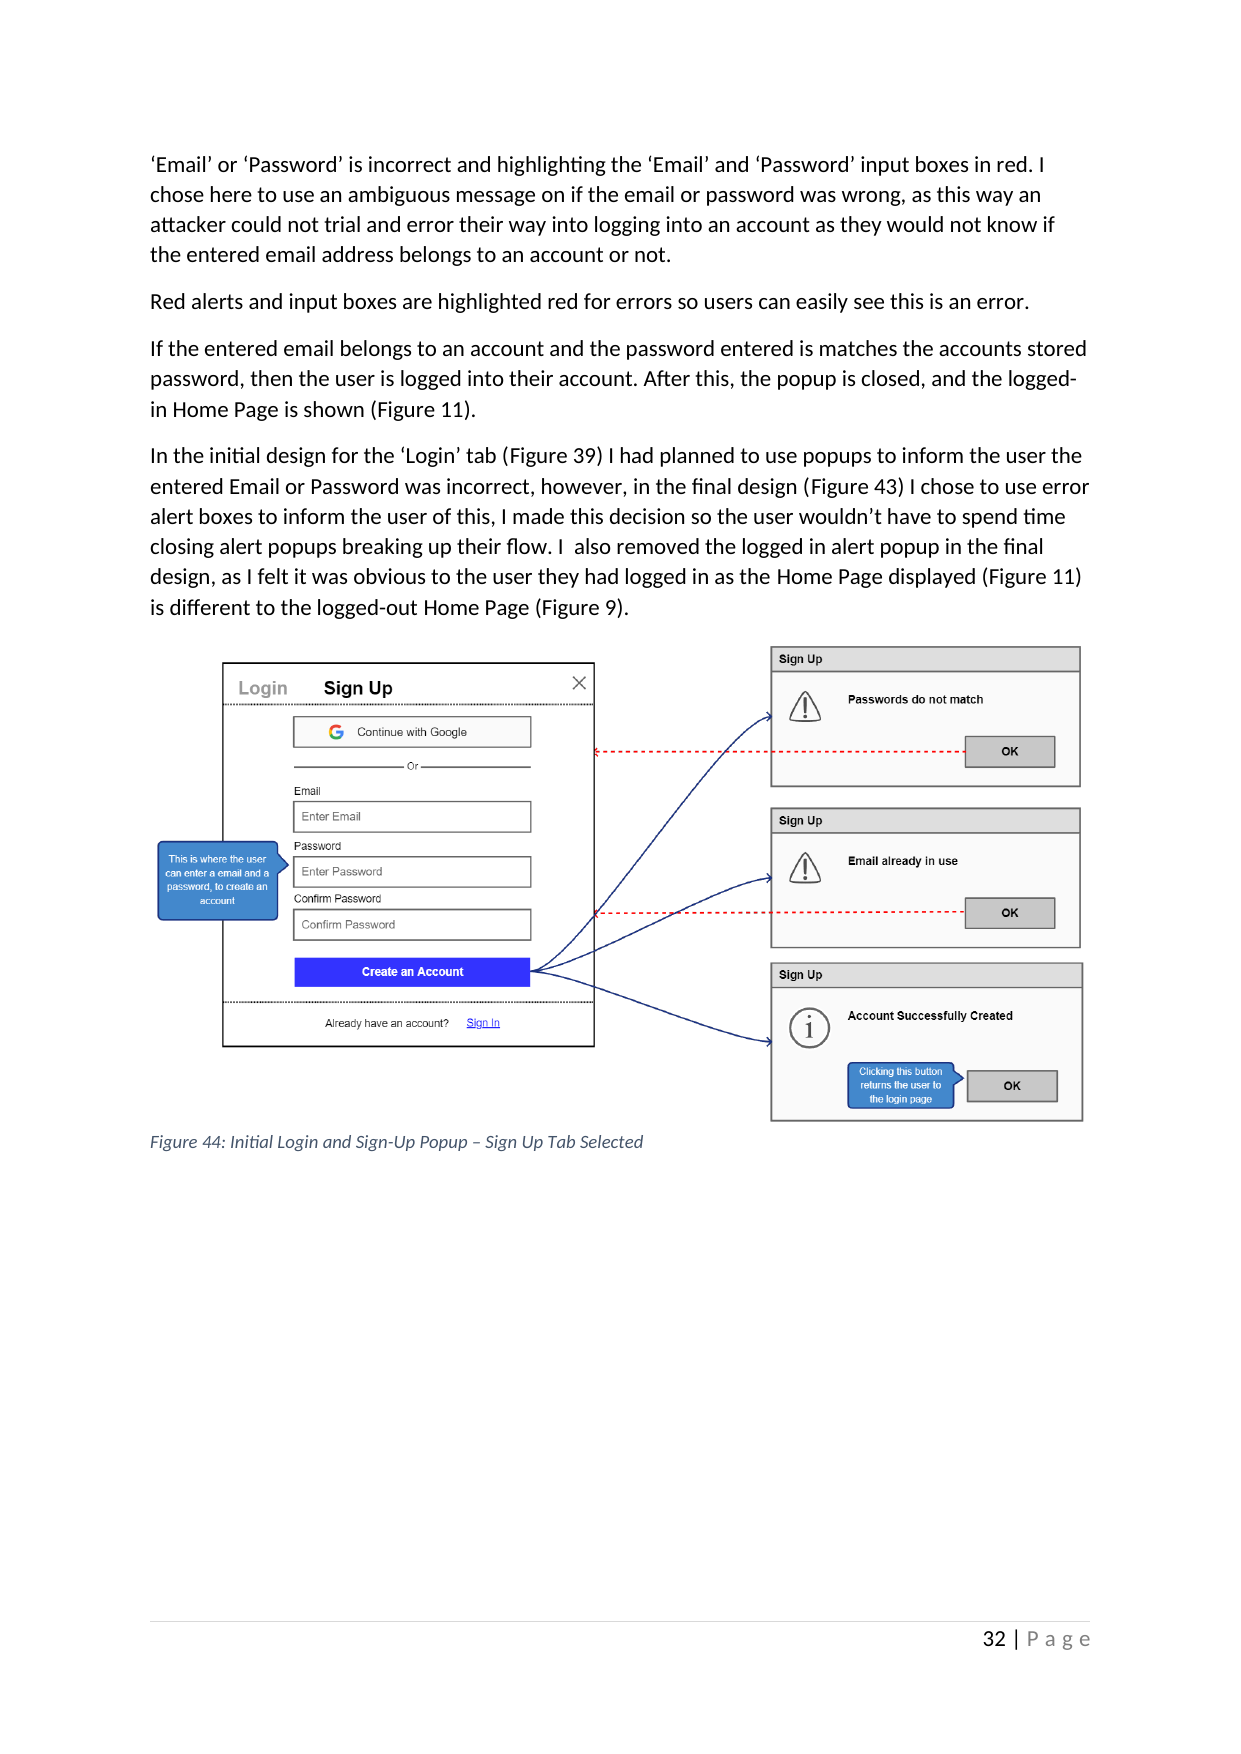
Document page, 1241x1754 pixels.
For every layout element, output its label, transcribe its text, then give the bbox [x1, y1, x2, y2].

text Red alerts and input boxes are highlighted red for errors so users can easily see this is an error. [150, 287, 1090, 316]
text If the entered email belongs to an account and the password entered is matches the accounts stored password, then the user is logged into their account. After this, the popup is closed, and the logged-in Home Page is shown (Figure 11). [150, 334, 1090, 423]
picture [150, 639, 1091, 1128]
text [150, 150, 1090, 269]
text In the initial design for the ‘Login’ tab (Figure 39) I had planned to use popups to inform the user the entered Email or Password was incorrect, however, in the final design (Figure 43) I chose to use error alert boxes to inform the user of this, I made this decision so the user wouldn’t have to spend time closing alert popups breaking up their flow. I also removed the logged in alert popup in the final design, as I felt it was obvious to the user they had logged in as the Home Page displayed (Figure 11) is different to the logged-out Home Page (Figure 9). [150, 442, 1090, 621]
